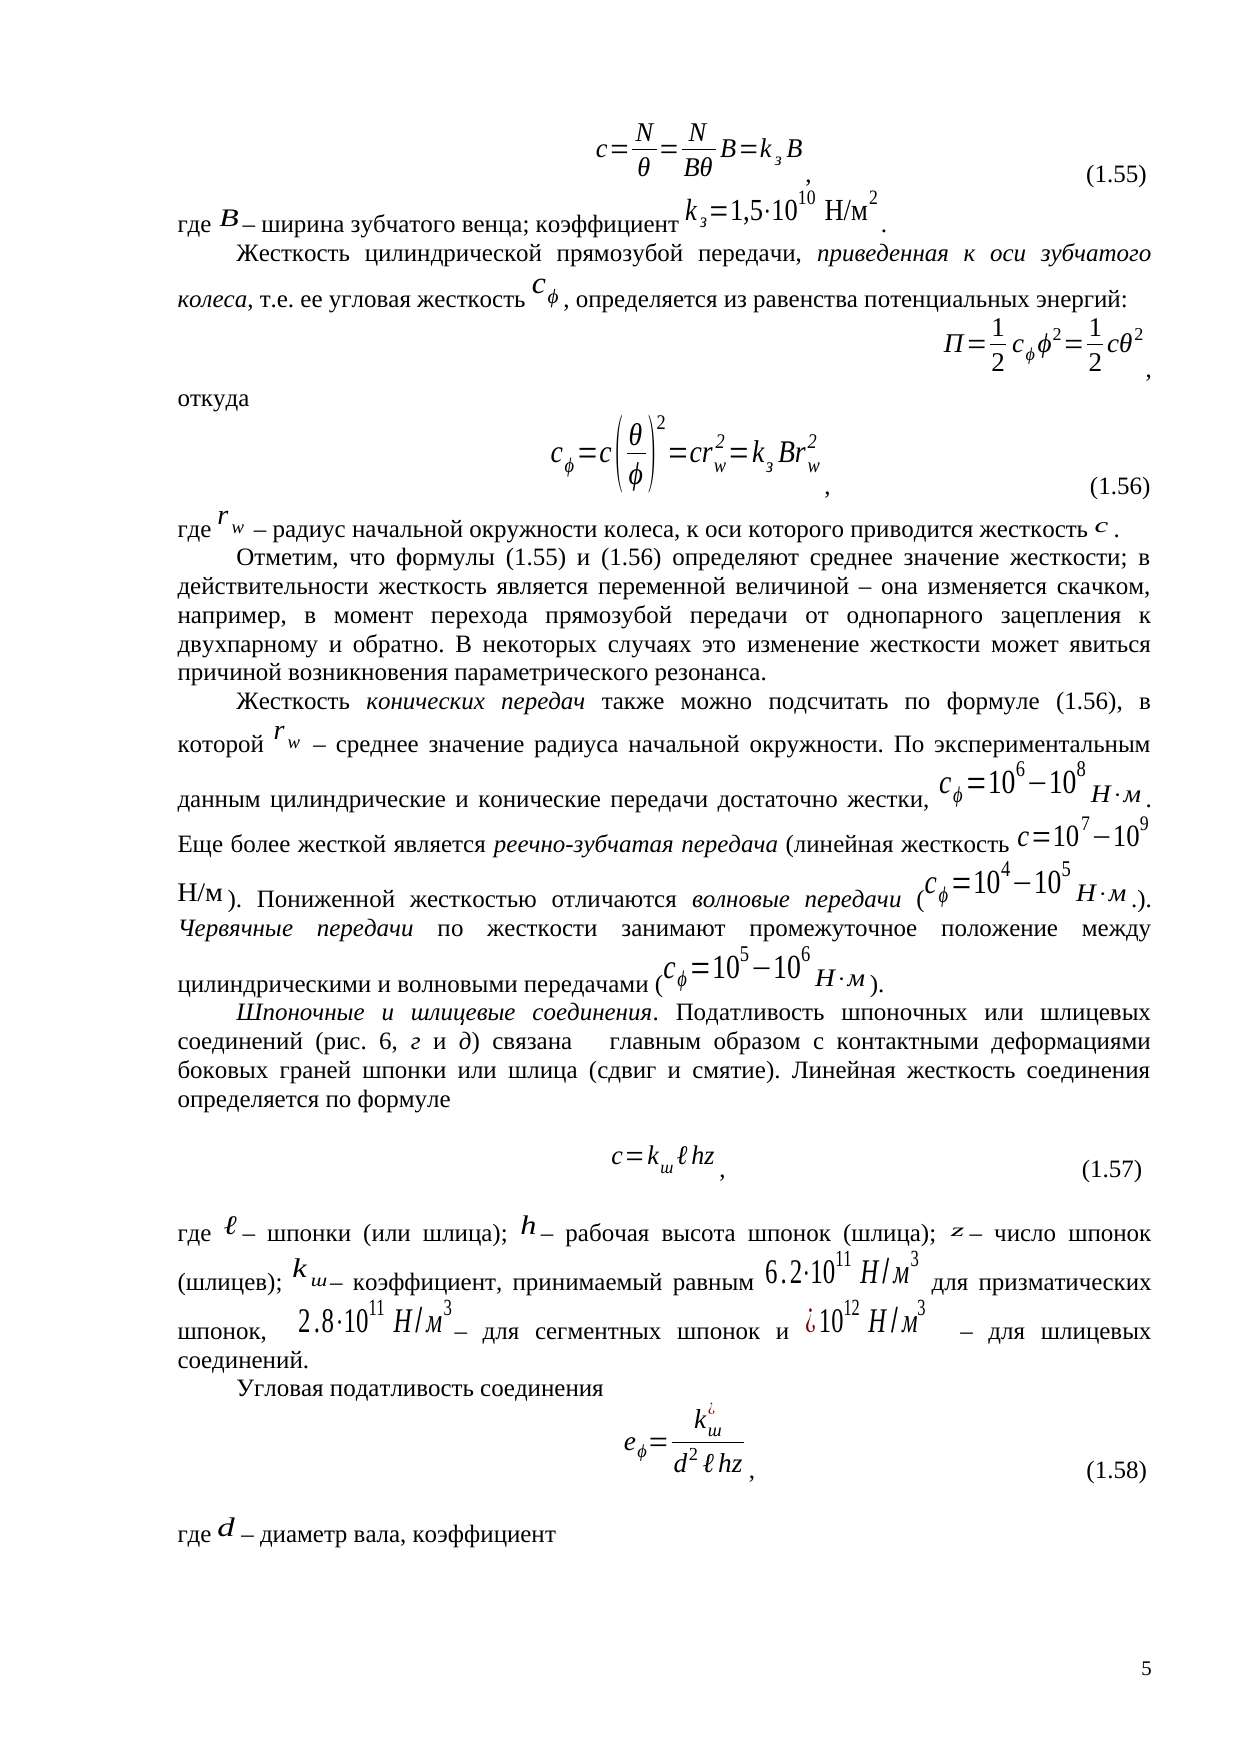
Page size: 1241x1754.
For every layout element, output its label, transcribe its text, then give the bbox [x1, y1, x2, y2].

text где – диаметр вала, коэффициент [177, 1513, 1152, 1548]
text , (1.57) [177, 1141, 1152, 1182]
text , откуда [177, 313, 1152, 411]
text Шпоночные и шлицевые соединения. Податливость шпоночных или шлицевых соединений (рис. и д) связана главным образом с контактными деформациями боковых граней шпонки или шлица (сдвиг и смятие). Линейная жесткость соединения определяется по формуле [177, 997, 1152, 1112]
text Жесткость цилиндрической прямозубой передачи, приведенная к оси зубчатого колеса, т.е. ее угловая жесткость , определяется из равенства потенциальных энергий: [177, 238, 1152, 313]
text , (1.58) [177, 1402, 1152, 1484]
text где – шпонки (или шлица); – рабочая высота шпонок (шлица); – число шпонок (шлицев); – коэффициент, принимаемый равным для призматических шпонок, – для сегментных шпонок и – для шлицевых соединений. [177, 1211, 1152, 1373]
text Отметим, что формулы (1.55) и (1.56) определяют среднее значение жесткости; в действительности жесткость является переменной величиной – она изменяется скачком, например, в момент перехода прямозубой передачи от однопарного зацепления к двухпарному и обратно. В некоторых случаях это изменение жесткости может явиться причиной возникновения параметрического резонанса. [177, 542, 1152, 686]
text , (1.56) где – радиус начальной окружности колеса, к оси которого приводится жесткость . [177, 411, 1152, 542]
text , (1.55) где – ширина зубчатого венца; коэффициент . [177, 118, 1152, 238]
text Угловая податливость соединения [177, 1373, 1152, 1402]
text Жесткость конических передач также можно подсчитать по формуле (1.56), в которой – среднее значение радиуса начальной окружности. По экспериментальным данным цилиндрические и конические передачи достаточно жестки, . Еще более жесткой является реечно-зубчатая передача (линейная жесткость ). Пониженной жесткостью отличаются волновые передачи (.). Червячные передачи по жесткости занимают промежуточное положение между цилиндрическими и волновыми передачами (). [177, 686, 1152, 997]
